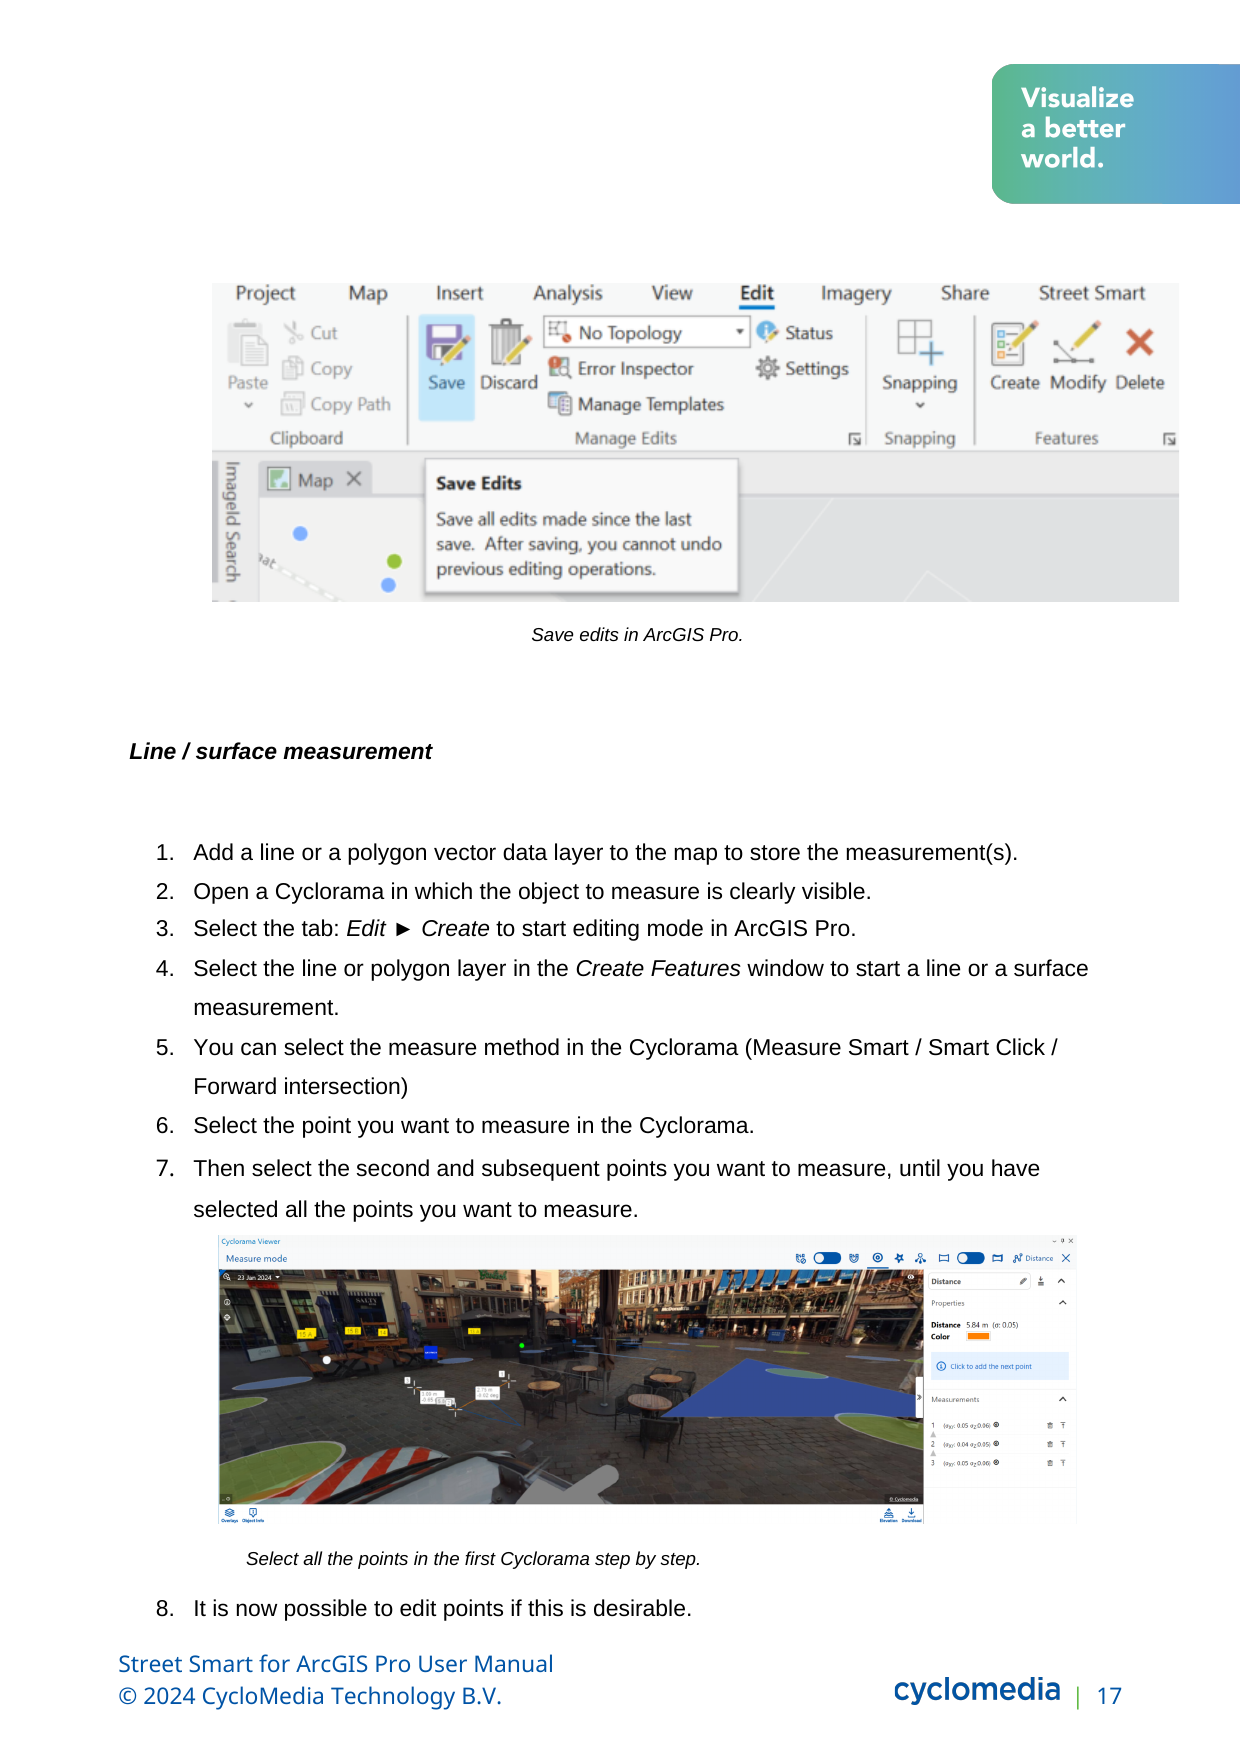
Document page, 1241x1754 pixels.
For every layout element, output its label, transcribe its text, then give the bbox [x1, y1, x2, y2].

list When you are finished with your measurements, save the edits to the vector layer in the Edit tab in ArcGIS Pro, as shown in the figure below. [156, 236, 1122, 602]
list It is now possible to edit points if this is desirable. [156, 1595, 1122, 1622]
list Select the tab: Edit ► Create to start editing mode in ArcGIS Pro. [156, 915, 1122, 941]
list Select the line or polygon layer in the Create Features window to start a line or a surface measurement. [156, 954, 1122, 1020]
list Select the point you want to measure in the Cyclorama. [156, 1112, 1122, 1139]
subtitle Line / surface measurement [118, 738, 1063, 764]
list Then select the second and subsequent points you want to measure, until you have selected all the points you want to measure. [156, 1152, 1122, 1529]
list Add a line or a polygon vector data layer to the map to store the measurement(s). [156, 839, 1122, 865]
list You can select the measure method in the Cyclorama (Measure Smart / Smart Click / Forward intersection) [156, 1033, 1122, 1099]
table_header Select all the points in the first Cyclorama step by step. [118, 1542, 1121, 1595]
table_header Save edits in ArcGIS Pro. [118, 618, 1121, 671]
list Open a Cyclorama in which the object to measure is clearly visible. [156, 878, 1122, 904]
picture [894, 1677, 1060, 1705]
picture [992, 64, 1240, 204]
